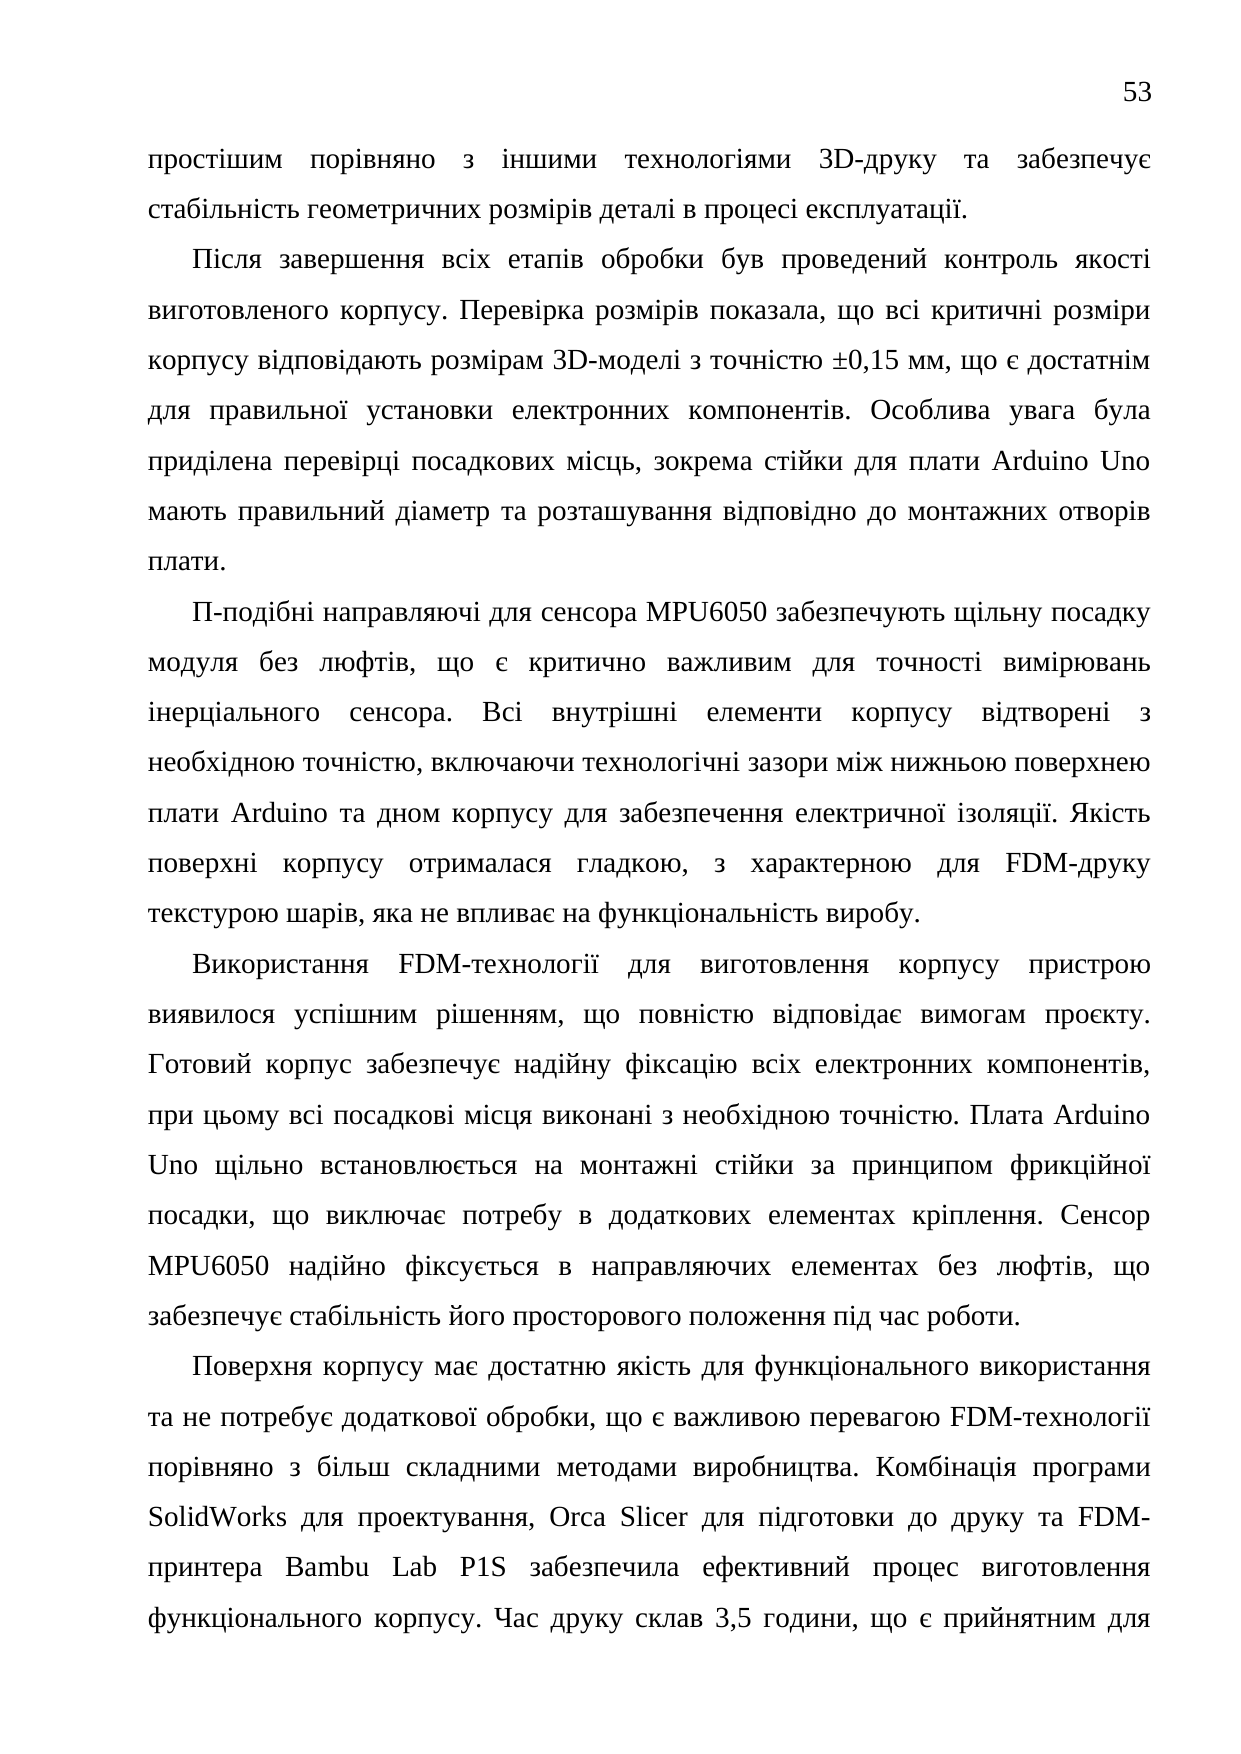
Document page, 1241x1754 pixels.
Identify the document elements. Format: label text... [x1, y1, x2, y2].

text П-подібні направляючі для сенсора MPU6050 забезпечують щільну посадку модуля без люфтів, що є критично важливим для точності вимірювань інерціального сенсора. Всі внутрішні елементи корпусу відтворені з необхідною точністю, включаючи технологічні зазори між нижньою поверхнею плати Arduino та дном корпусу для забезпечення електричної ізоляції. Якість поверхні корпусу отрималася гладкою, з характерною для FDM-друку текстурою шарів, яка не впливає на функціональність виробу. [148, 594, 1152, 929]
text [148, 141, 1152, 225]
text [148, 1348, 1152, 1633]
text Після завершення всіх етапів обробки був проведений контроль якості виготовленого корпусу. Перевірка розмірів показала, що всі критичні розміри корпусу відповідають розмірам 3D-моделі з точністю ±0,15 мм, що є достатнім для правильної установки електронних компонентів. Особлива увага була приділена перевірці посадкових місць, зокрема стійки для плати Arduino Uno мають правильний діаметр та розташування відповідно до монтажних отворів плати. [148, 241, 1152, 577]
text Використання FDM-технології для виготовлення корпусу пристрою виявилося успішним рішенням, що повністю відповідає вимогам проєкту. Готовий корпус забезпечує надійну фіксацію всіх електронних компонентів, при цьому всі посадкові місця виконані з необхідною точністю. Плата Arduino Uno щільно встановлюється на монтажні стійки за принципом фрикційної посадки, що виключає потребу в додаткових елементах кріплення. Сенсор MPU6050 надійно фіксується в направляючих елементах без люфтів, що забезпечує стабільність його просторового положення під час роботи. [148, 946, 1152, 1332]
